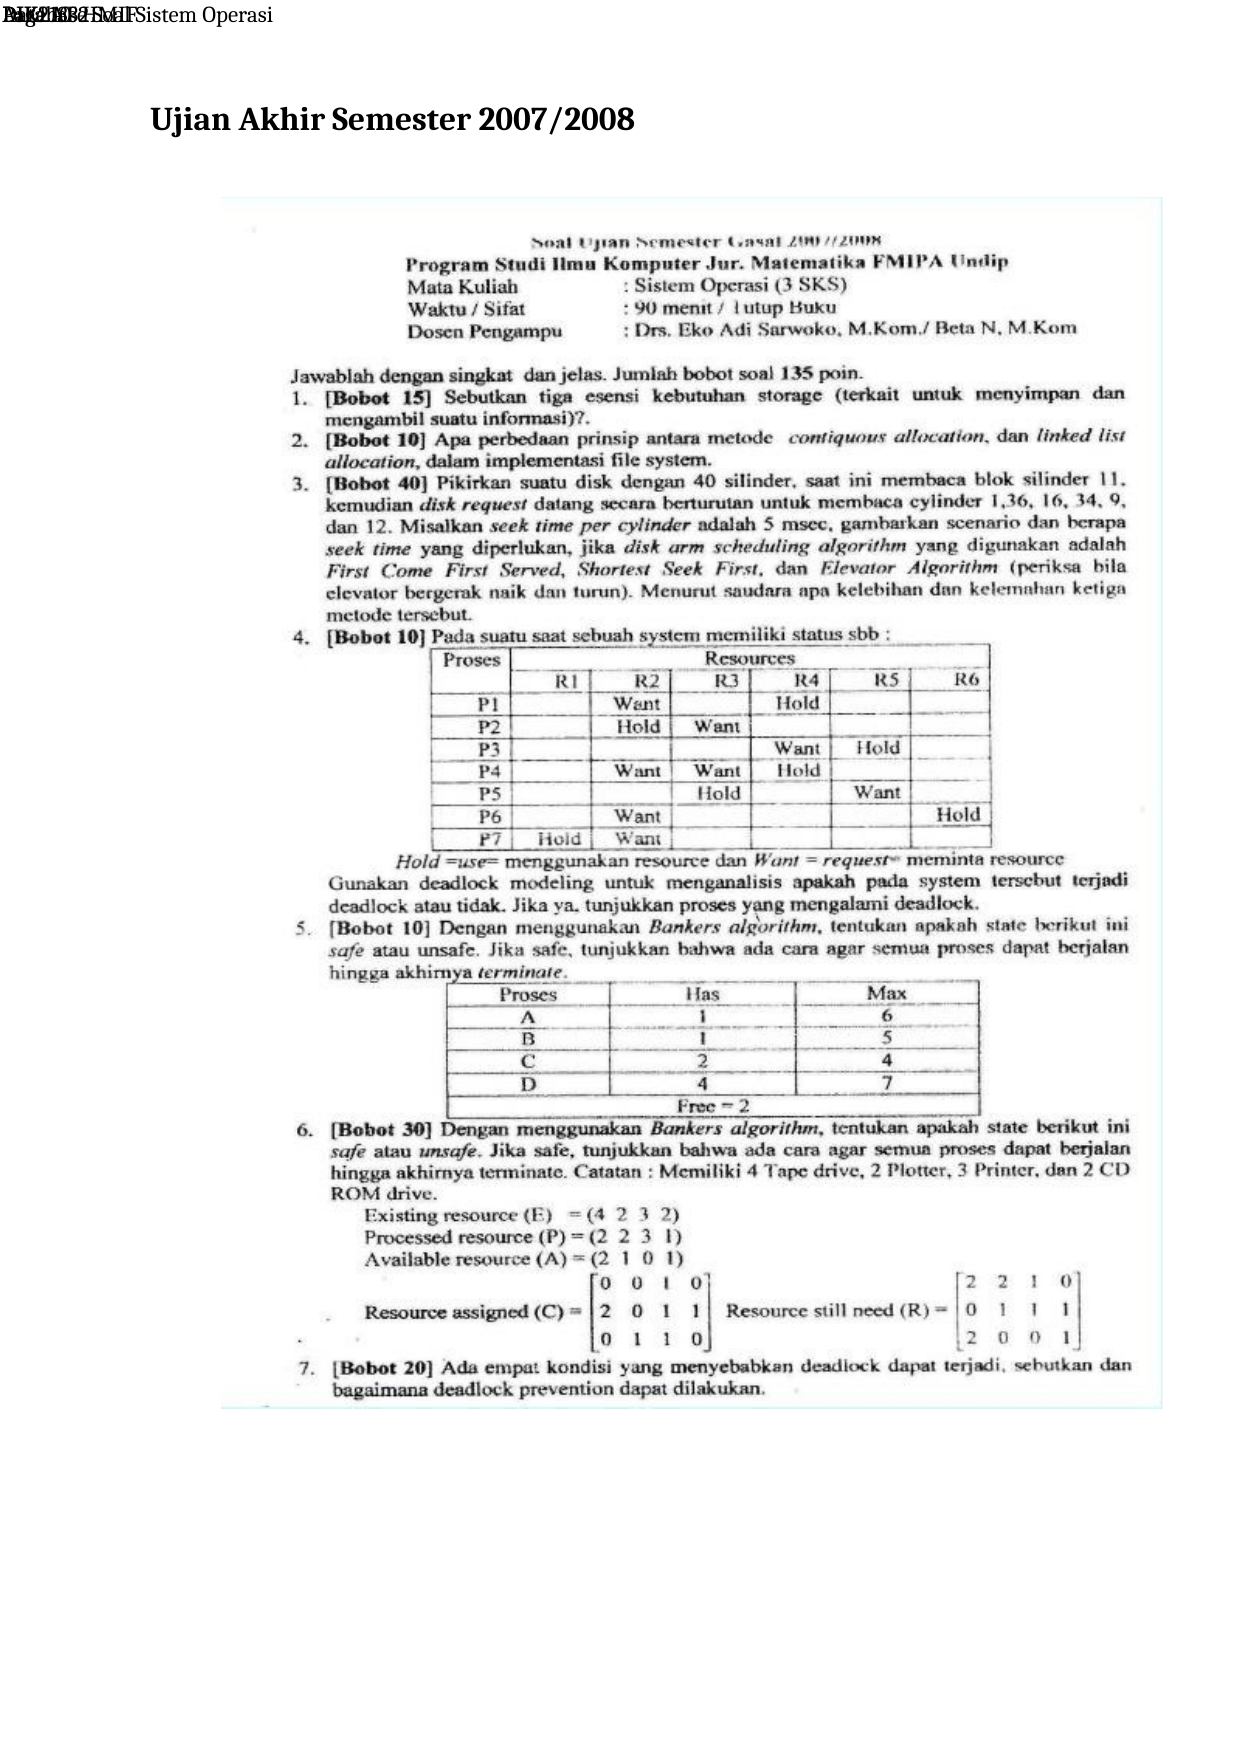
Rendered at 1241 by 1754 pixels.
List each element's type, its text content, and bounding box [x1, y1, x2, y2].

picture [221, 197, 1163, 1409]
text Ujian Akhir Semester 2007/2008 [150, 100, 1194, 138]
